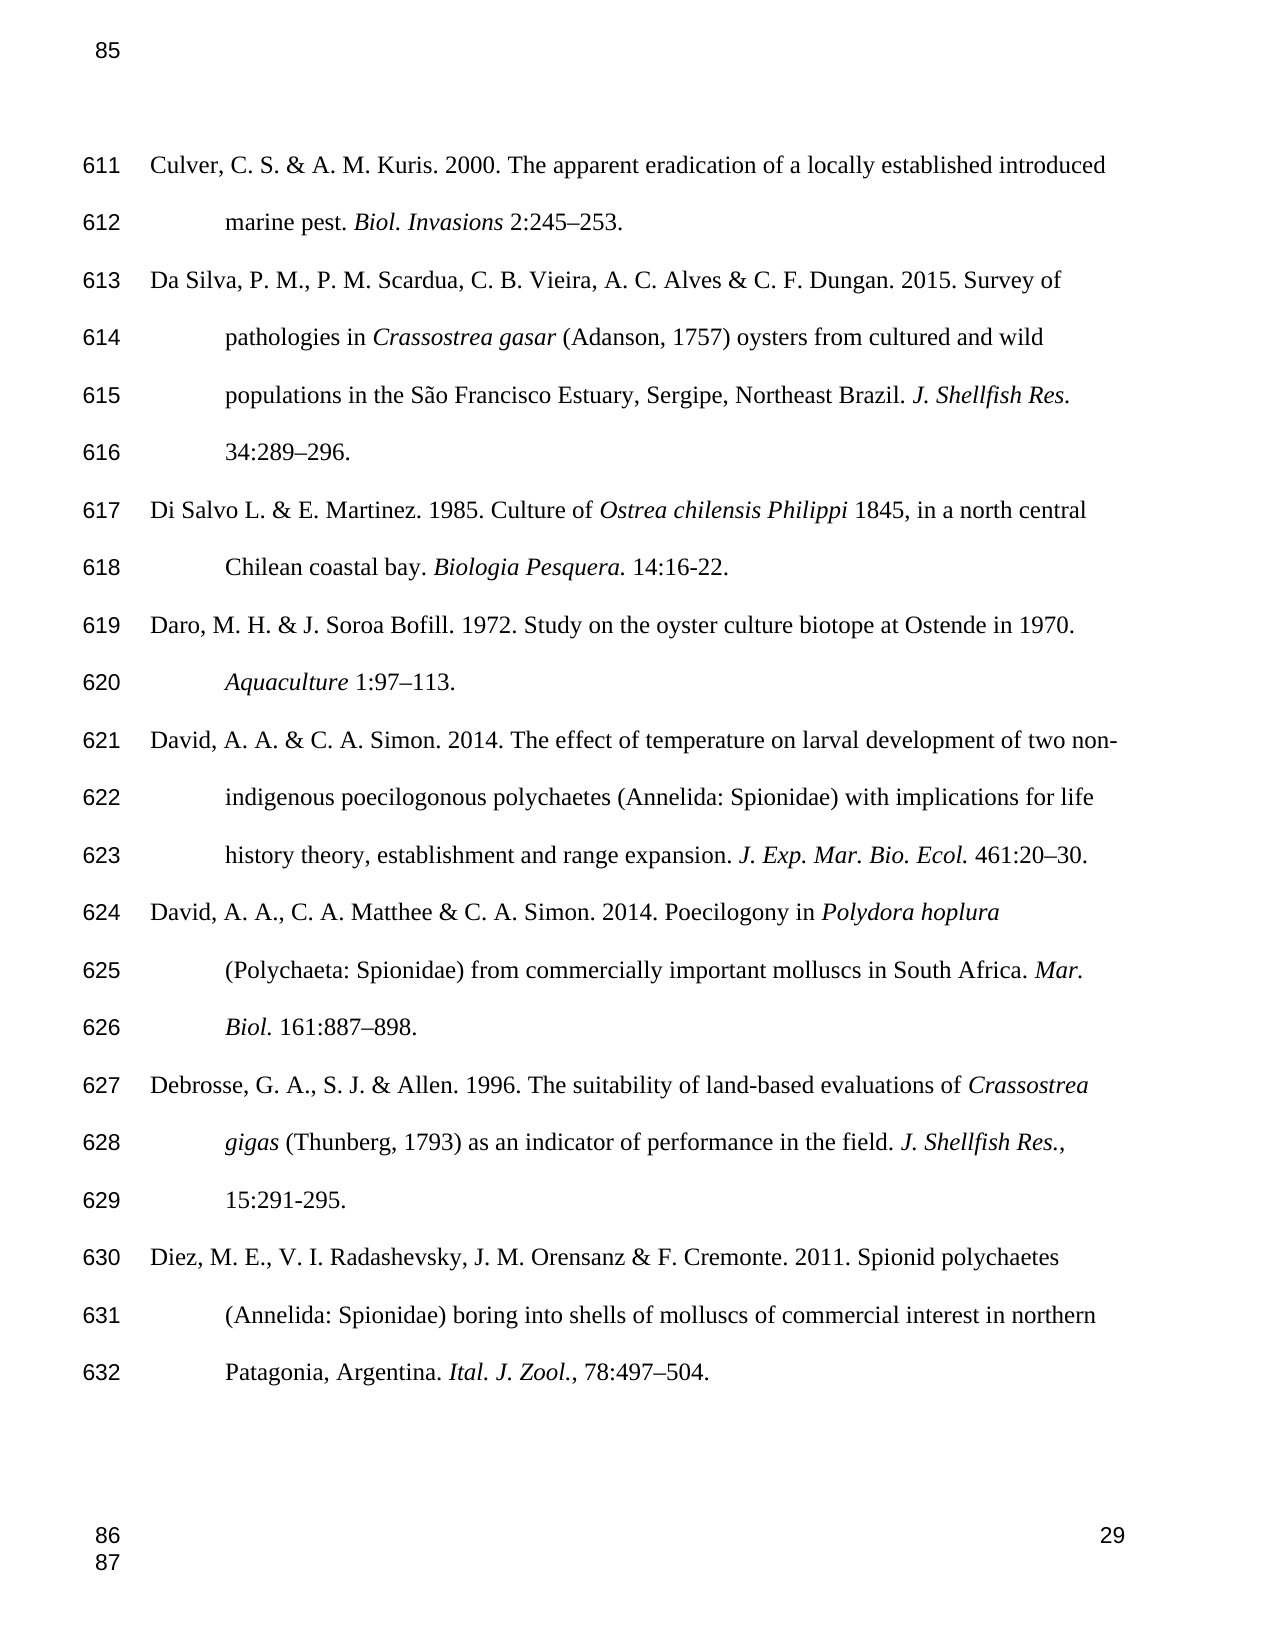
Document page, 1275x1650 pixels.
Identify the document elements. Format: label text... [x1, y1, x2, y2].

text Da Silva, P. M., P. M. Scardua, C. B. Vieira, A. C. Alves & C. F. Dungan. 2015. Survey of pathologies in Crassostrea gasar (Adanson, 1757) oysters from cultured and wild populations in the São Francisco Estuary, Sergipe, Northeast Brazil. J. Shellfish Res. 34:289–296. [150, 265, 1125, 466]
text Debrosse, G. A., S. J. & Allen. 1996. The suitability of land-based evaluations of Crassostrea gigas (Thunberg, 1793) as an indicator of performance in the field. J. Shellfish Res., 15:291-295. [150, 1070, 1125, 1214]
text Di Salvo L. & E. Martinez. 1985. Culture of Ostrea chilensis Philippi 1845, in a north central Chilean coastal bay. Biologia Pesquera. 14:16-22. [150, 495, 1125, 581]
text David, A. A. & C. A. Simon. 2014. The effect of temperature on larval development of two non-indigenous poecilogonous polychaetes (Annelida: Spionidae) with implications for life history theory, establishment and range expansion. J. Exp. Mar. Bio. Ecol. 461:20–30. [150, 725, 1125, 869]
text David, A. A., C. A. Matthee & C. A. Simon. 2014. Poecilogony in Polydora hoplura (Polychaeta: Spionidae) from commercially important molluscs in South Africa. Mar. Biol. 161:887–898. [150, 897, 1125, 1041]
text Culver, C. S. & A. M. Kuris. 2000. The apparent eradication of a locally established introduced marine pest. Biol. Invasions 2:245–253. [150, 150, 1125, 236]
text Daro, M. H. & J. Soroa Bofill. 1972. Study on the oyster culture biotope at Ostende in 1970. Aquaculture 1:97–113. [150, 610, 1125, 696]
text Diez, M. E., V. I. Radashevsky, J. M. Orensanz & F. Cremonte. 2011. Spionid polychaetes (Annelida: Spionidae) boring into shells of molluscs of commercial interest in northern Patagonia, Argentina. Ital. J. Zool., 78:497–504. [150, 1242, 1125, 1386]
